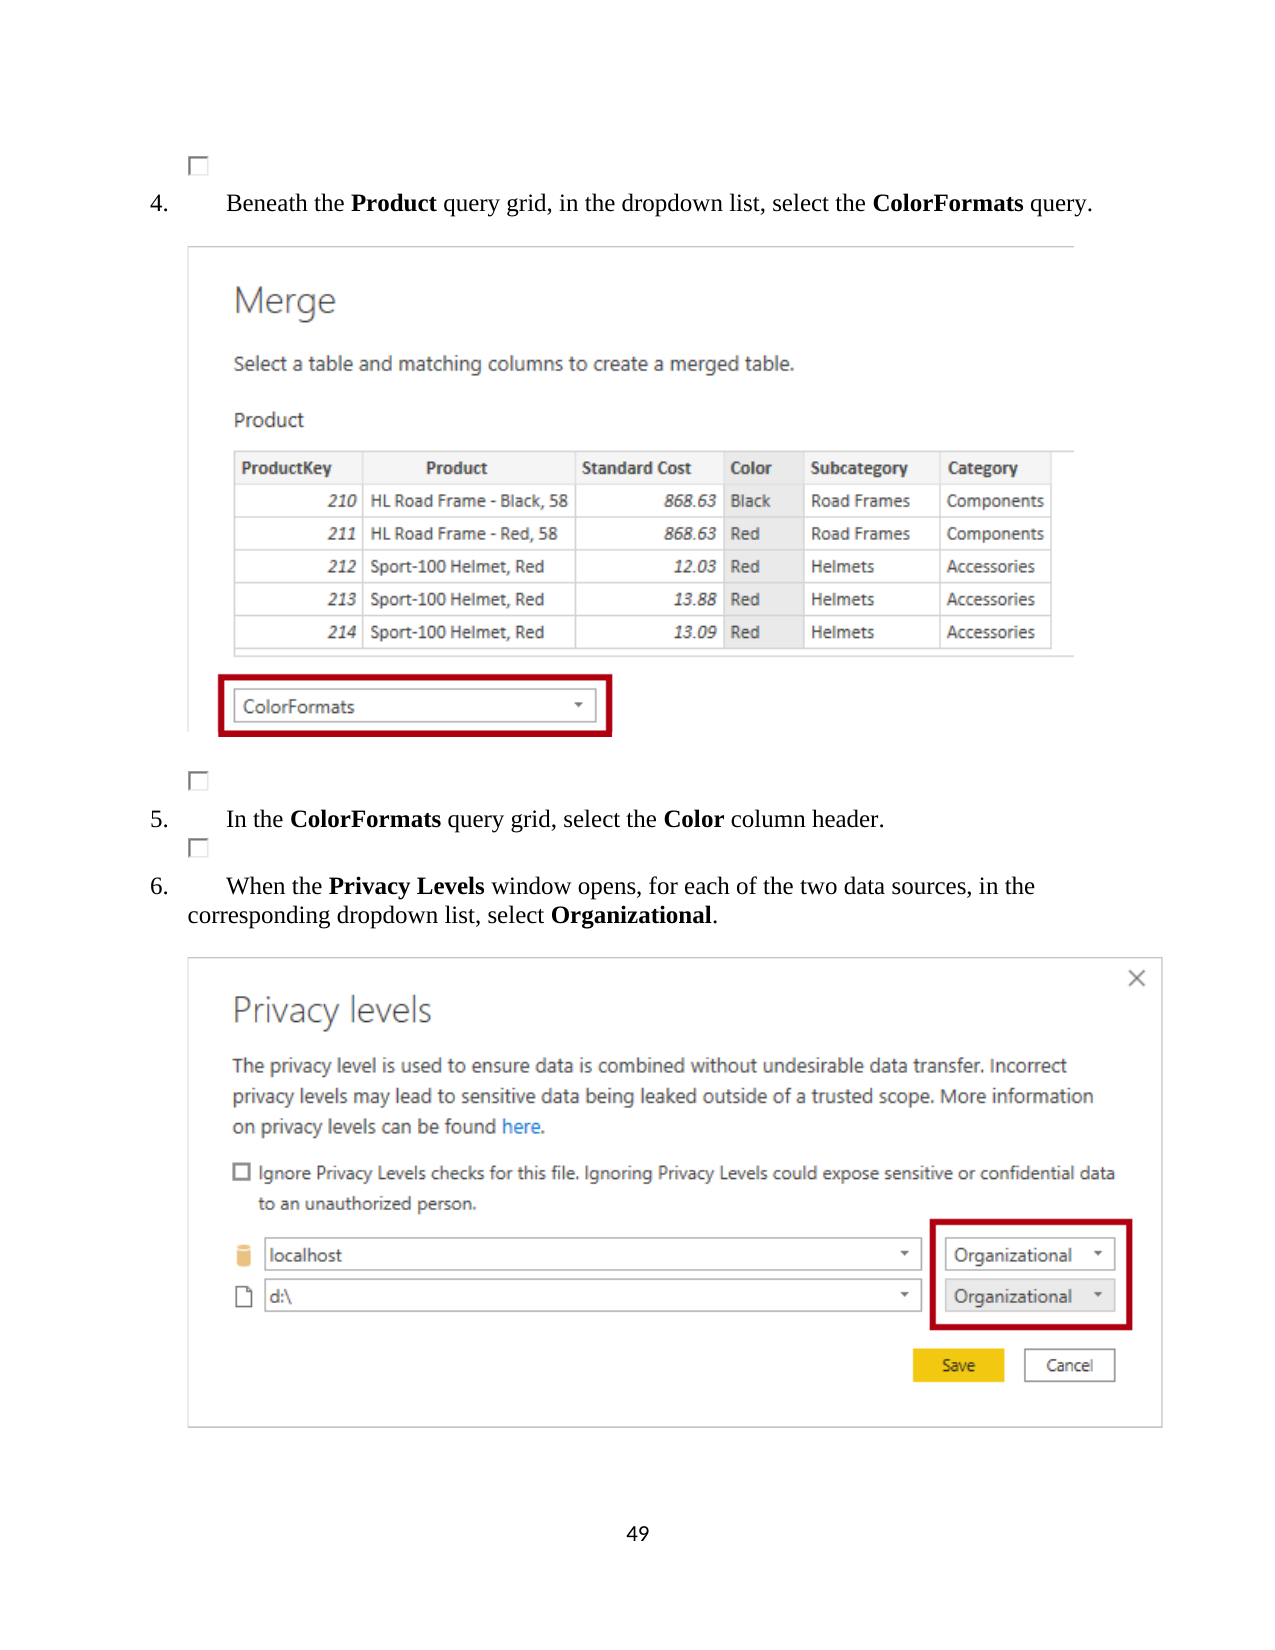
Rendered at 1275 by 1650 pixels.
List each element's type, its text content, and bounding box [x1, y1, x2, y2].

picture [187, 957, 1163, 1428]
list When the Privacy Levels window opens, for each of the two data sources, in the corresponding dropdown list, select Organizational. [150, 833, 1162, 929]
picture [187, 246, 1074, 737]
list Beneath the Product query grid, in the dropdown list, select the ColorFormats query. [150, 150, 1162, 217]
list In the ColorFormats query grid, select the Color column header. [150, 766, 1162, 833]
